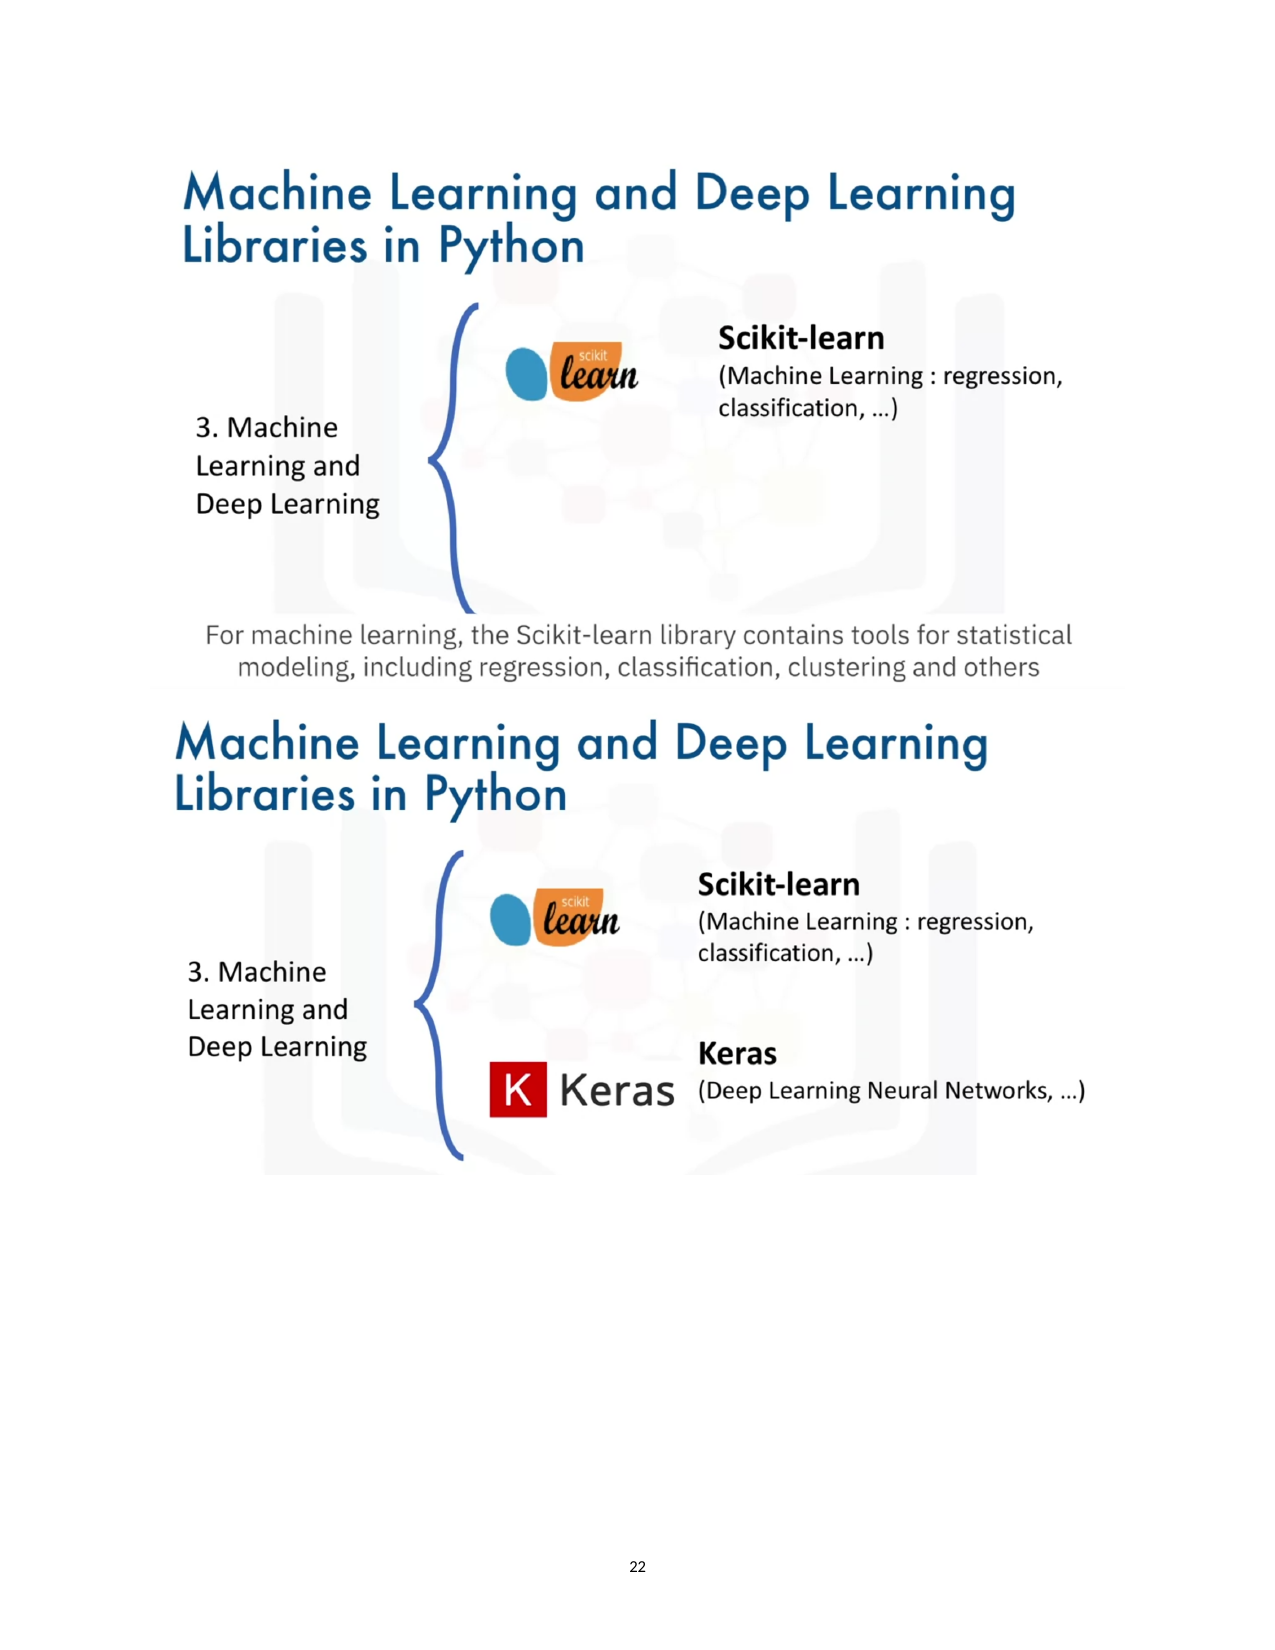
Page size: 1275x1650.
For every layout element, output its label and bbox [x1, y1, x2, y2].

picture [150, 707, 1125, 1175]
picture [150, 150, 1125, 689]
